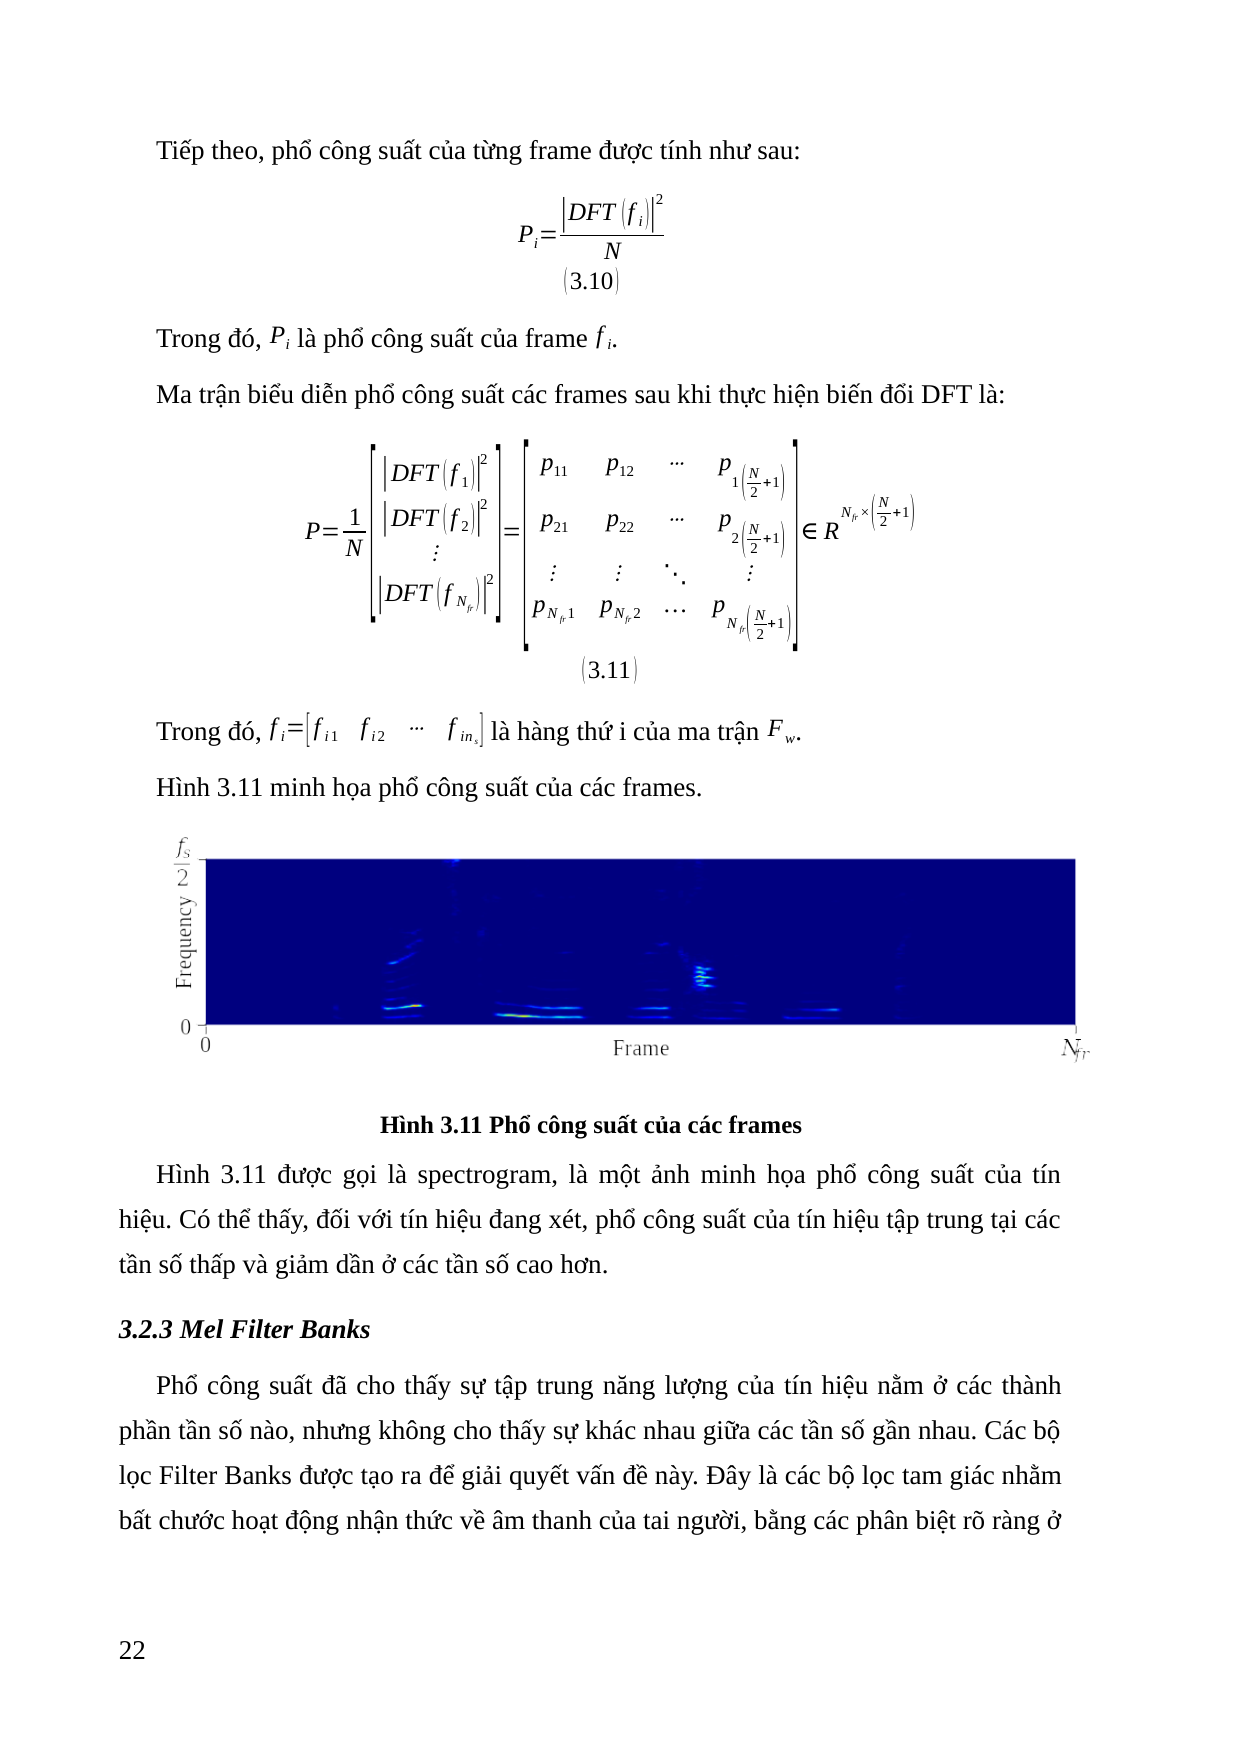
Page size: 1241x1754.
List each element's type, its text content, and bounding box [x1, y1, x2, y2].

text Tiếp theo, phổ công suất của từng frame được tính như sau: [118, 131, 1063, 169]
text Trong đó, là phổ công suất của frame . [118, 318, 1063, 356]
text Trong đó, là hàng thứ i của ma trận . [118, 712, 1063, 749]
text Ma trận biểu diễn phổ công suất các frames sau khi thực hiện biến đổi DFT là: [118, 375, 1063, 412]
subtitle Mel Filter Banks [118, 1310, 1063, 1347]
